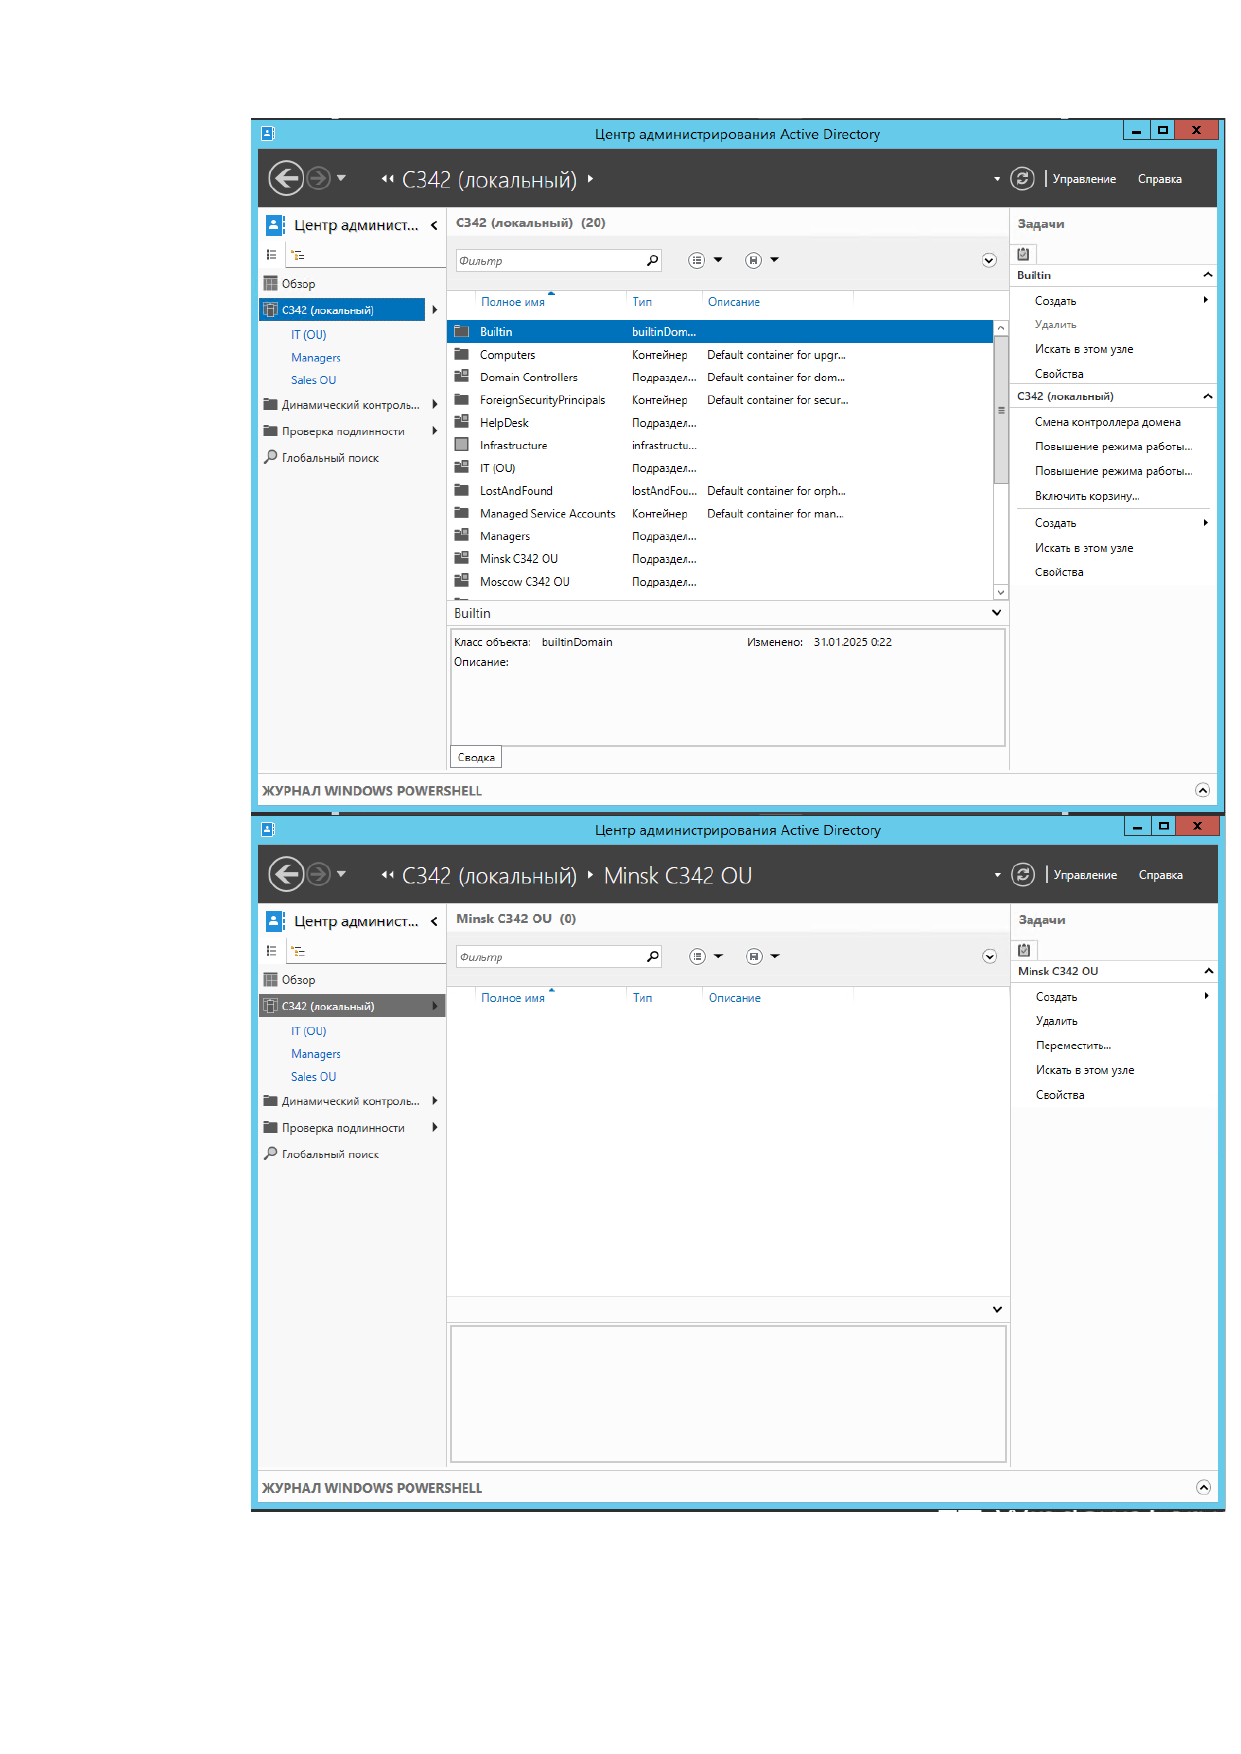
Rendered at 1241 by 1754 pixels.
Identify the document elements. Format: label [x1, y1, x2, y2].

picture [251, 118, 1226, 1512]
